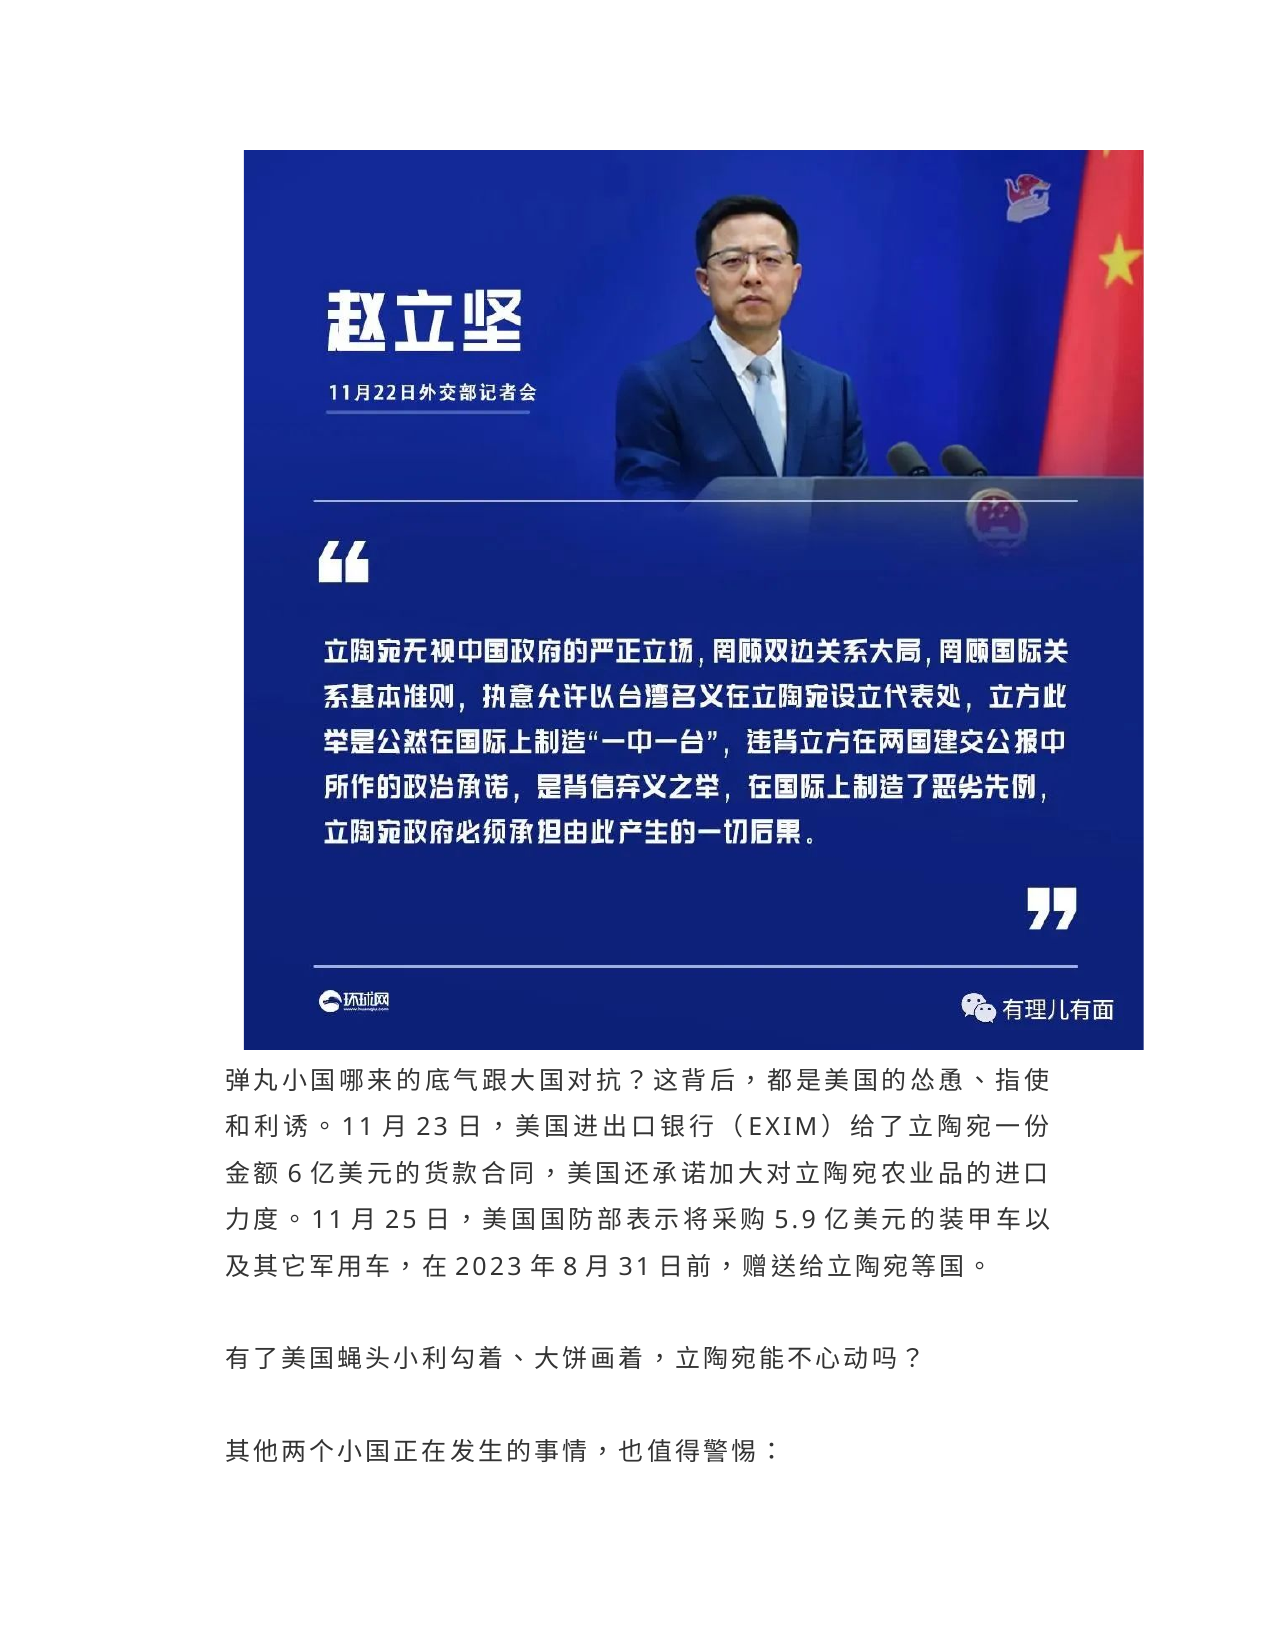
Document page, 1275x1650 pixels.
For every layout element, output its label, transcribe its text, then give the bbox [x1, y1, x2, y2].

picture [243, 150, 1144, 1050]
text 其他两个小国正在发生的事情，也值得警惕： [225, 1422, 1050, 1468]
text 弹丸小国哪来的底气跟大国对抗？这背后，都是美国的怂恿、指使和利诱。11月23日，美国进出口银行（EXIM）给了立陶宛一份金额6亿美元的货款合同，美国还承诺加大对立陶宛农业品的进口力度。11月25日，美国国防部表示将采购5.9亿美元的装甲车以及其它军用车，在2023年8月31日前，赠送给立陶宛等国。 [225, 1050, 1050, 1282]
text 有了美国蝇头小利勾着、大饼画着，立陶宛能不心动吗？ [225, 1329, 1050, 1375]
